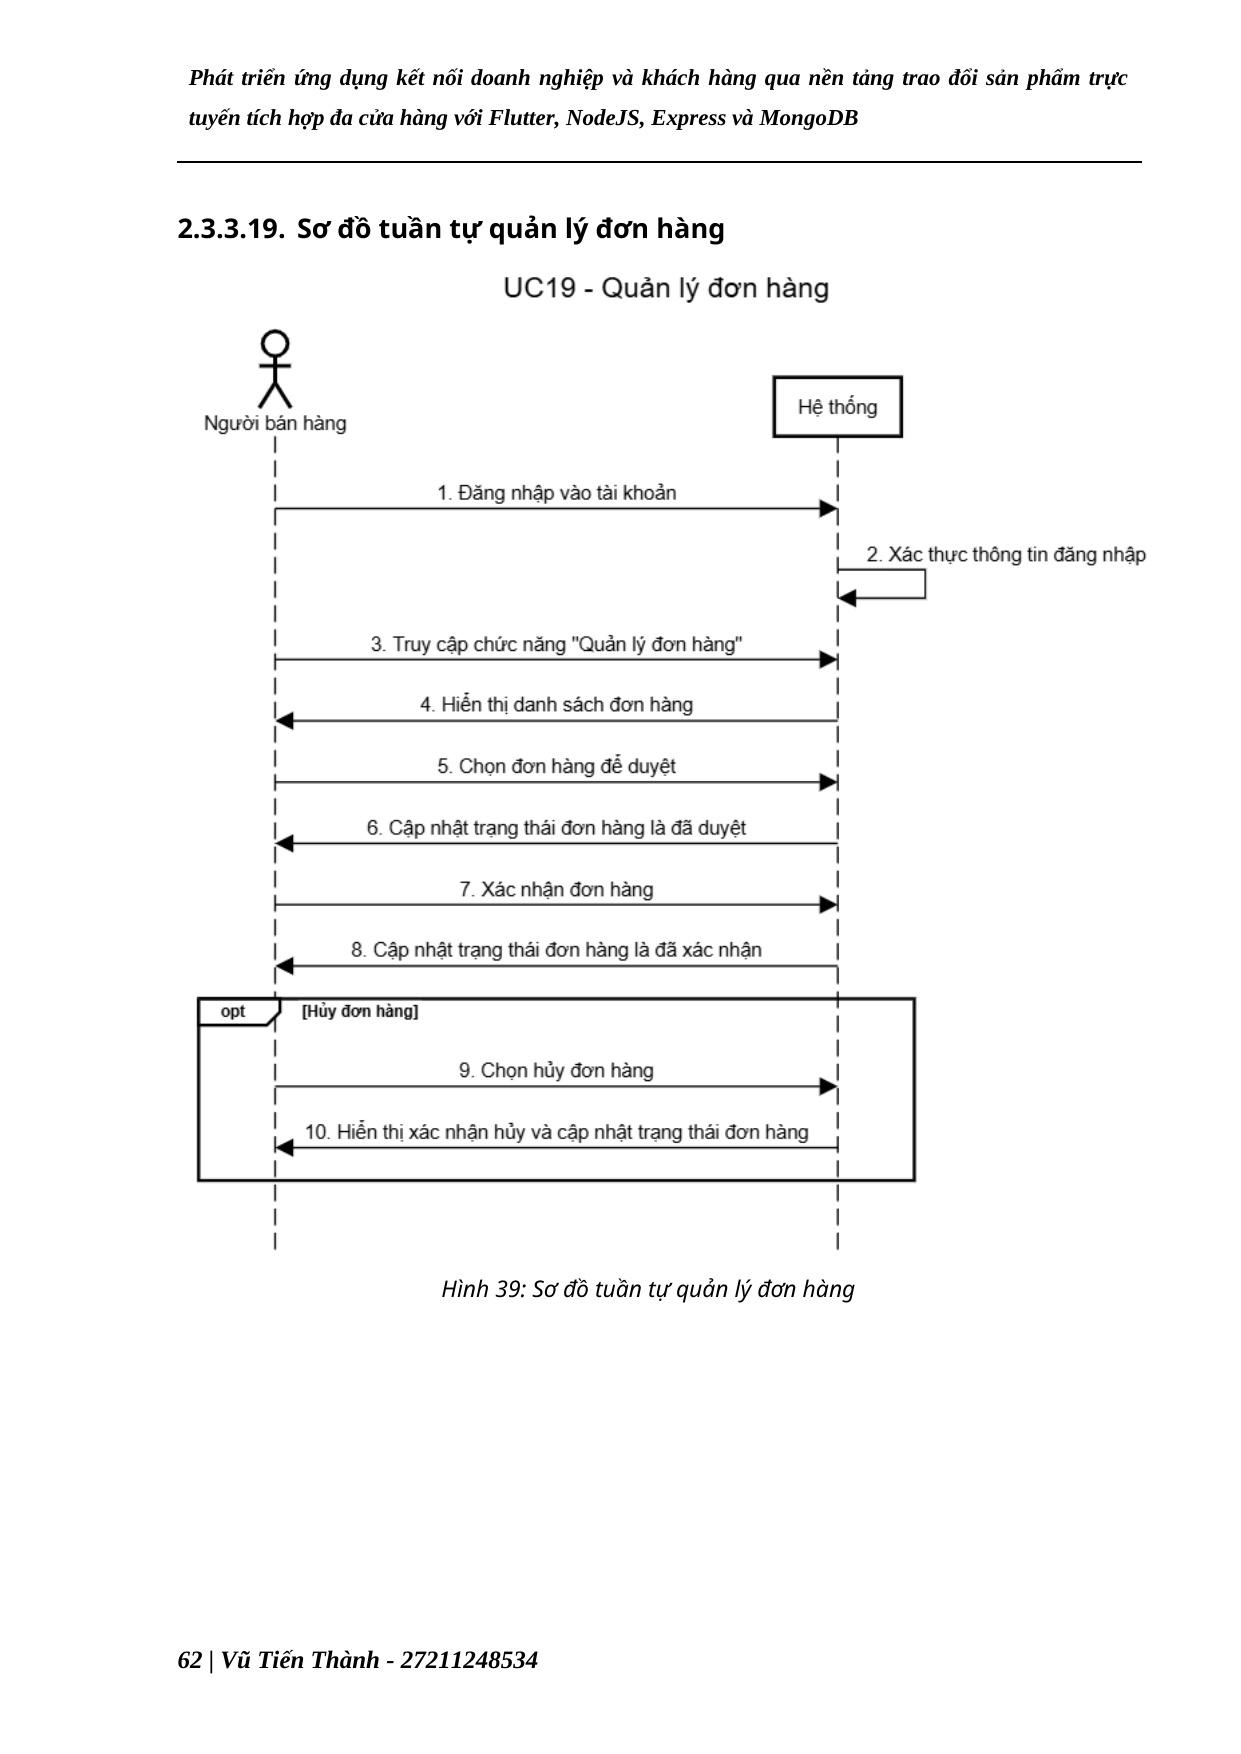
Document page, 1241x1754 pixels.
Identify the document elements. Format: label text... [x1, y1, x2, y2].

subtitle Sơ đồ tuần tự quản lý đơn hàng [177, 209, 1122, 246]
subtitle Hình 39: Sơ đồ tuần tự quản lý đơn hàng [177, 1272, 1122, 1304]
picture [177, 264, 1156, 1257]
